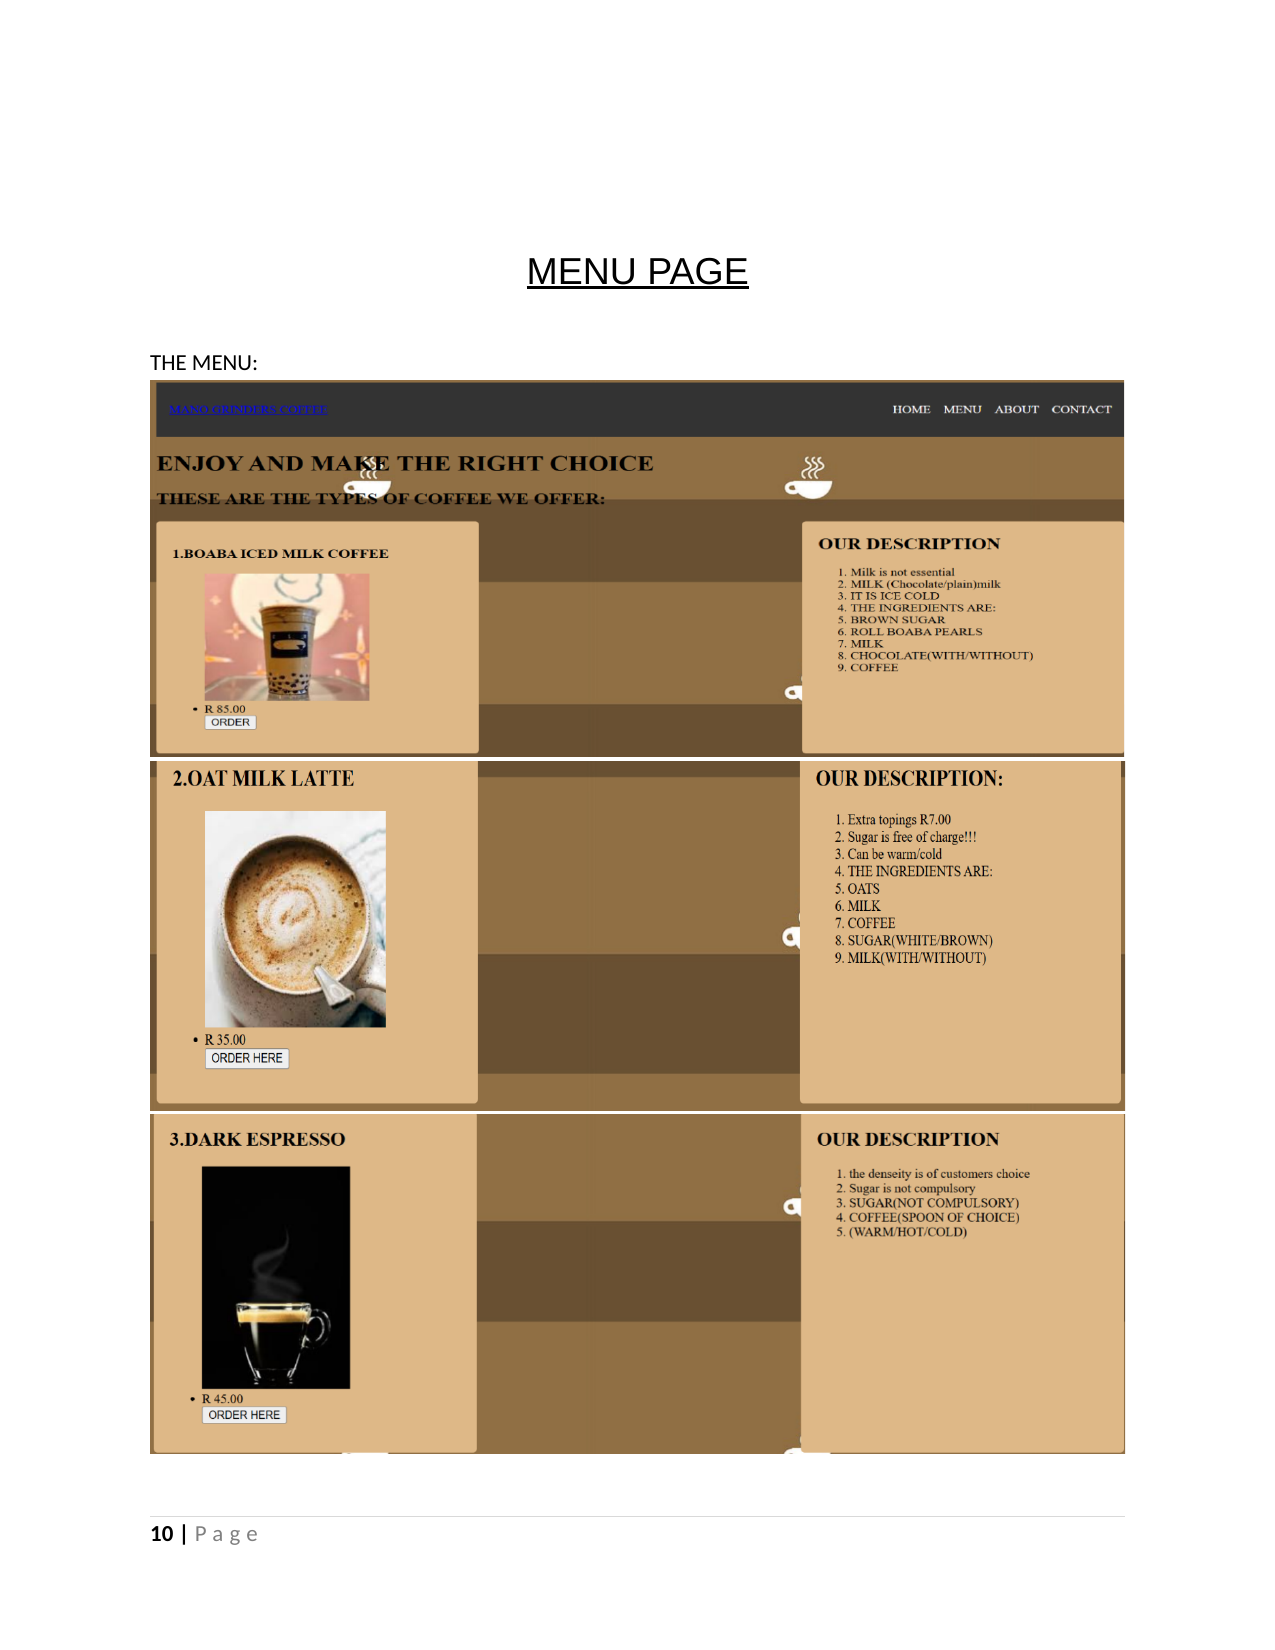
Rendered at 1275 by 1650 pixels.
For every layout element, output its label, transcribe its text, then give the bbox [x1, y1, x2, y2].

text THE MENU: [150, 348, 1125, 376]
picture [150, 761, 1125, 1111]
picture [150, 380, 1125, 757]
picture [150, 1114, 1125, 1454]
text MENU PAGE [150, 249, 1125, 292]
